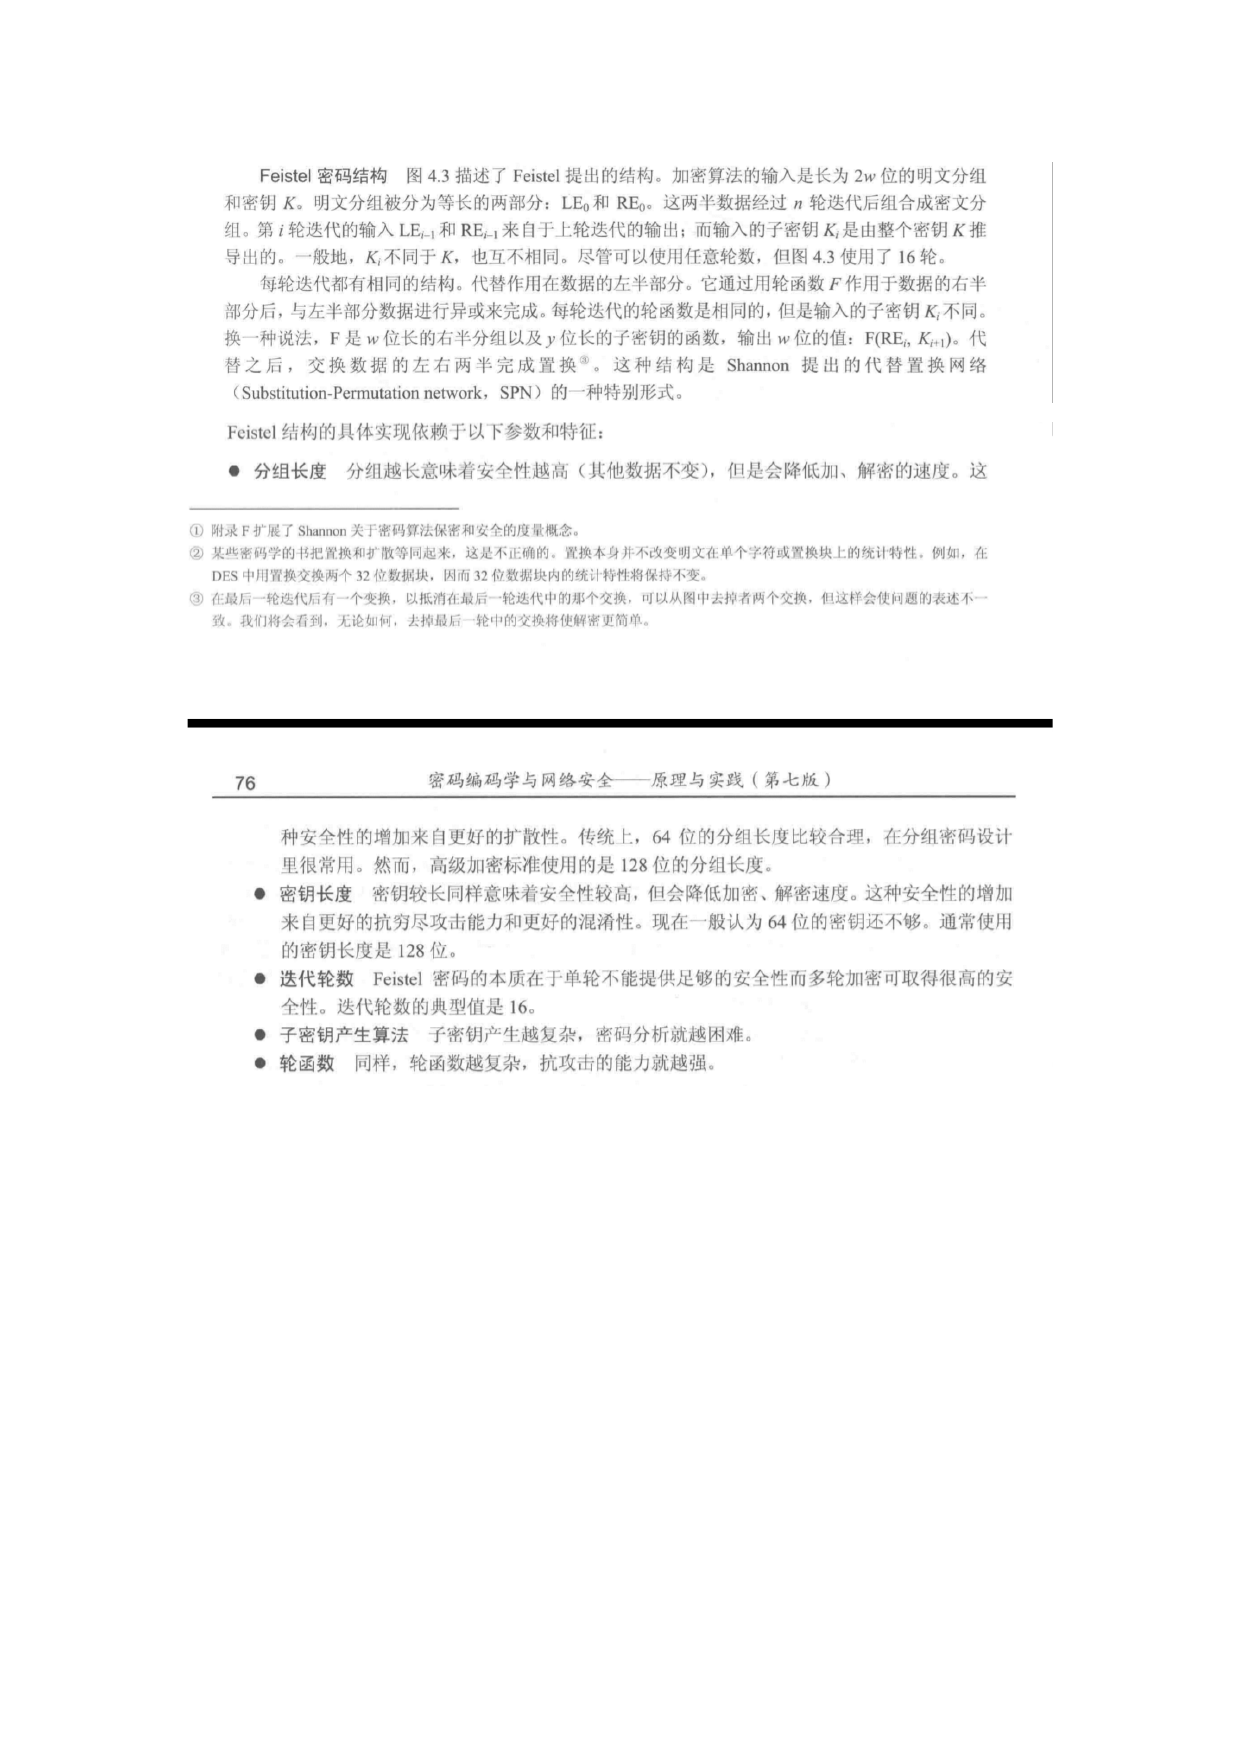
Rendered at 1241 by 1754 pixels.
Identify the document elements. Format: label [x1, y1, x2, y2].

picture [187, 422, 1053, 1086]
picture [187, 162, 1053, 403]
